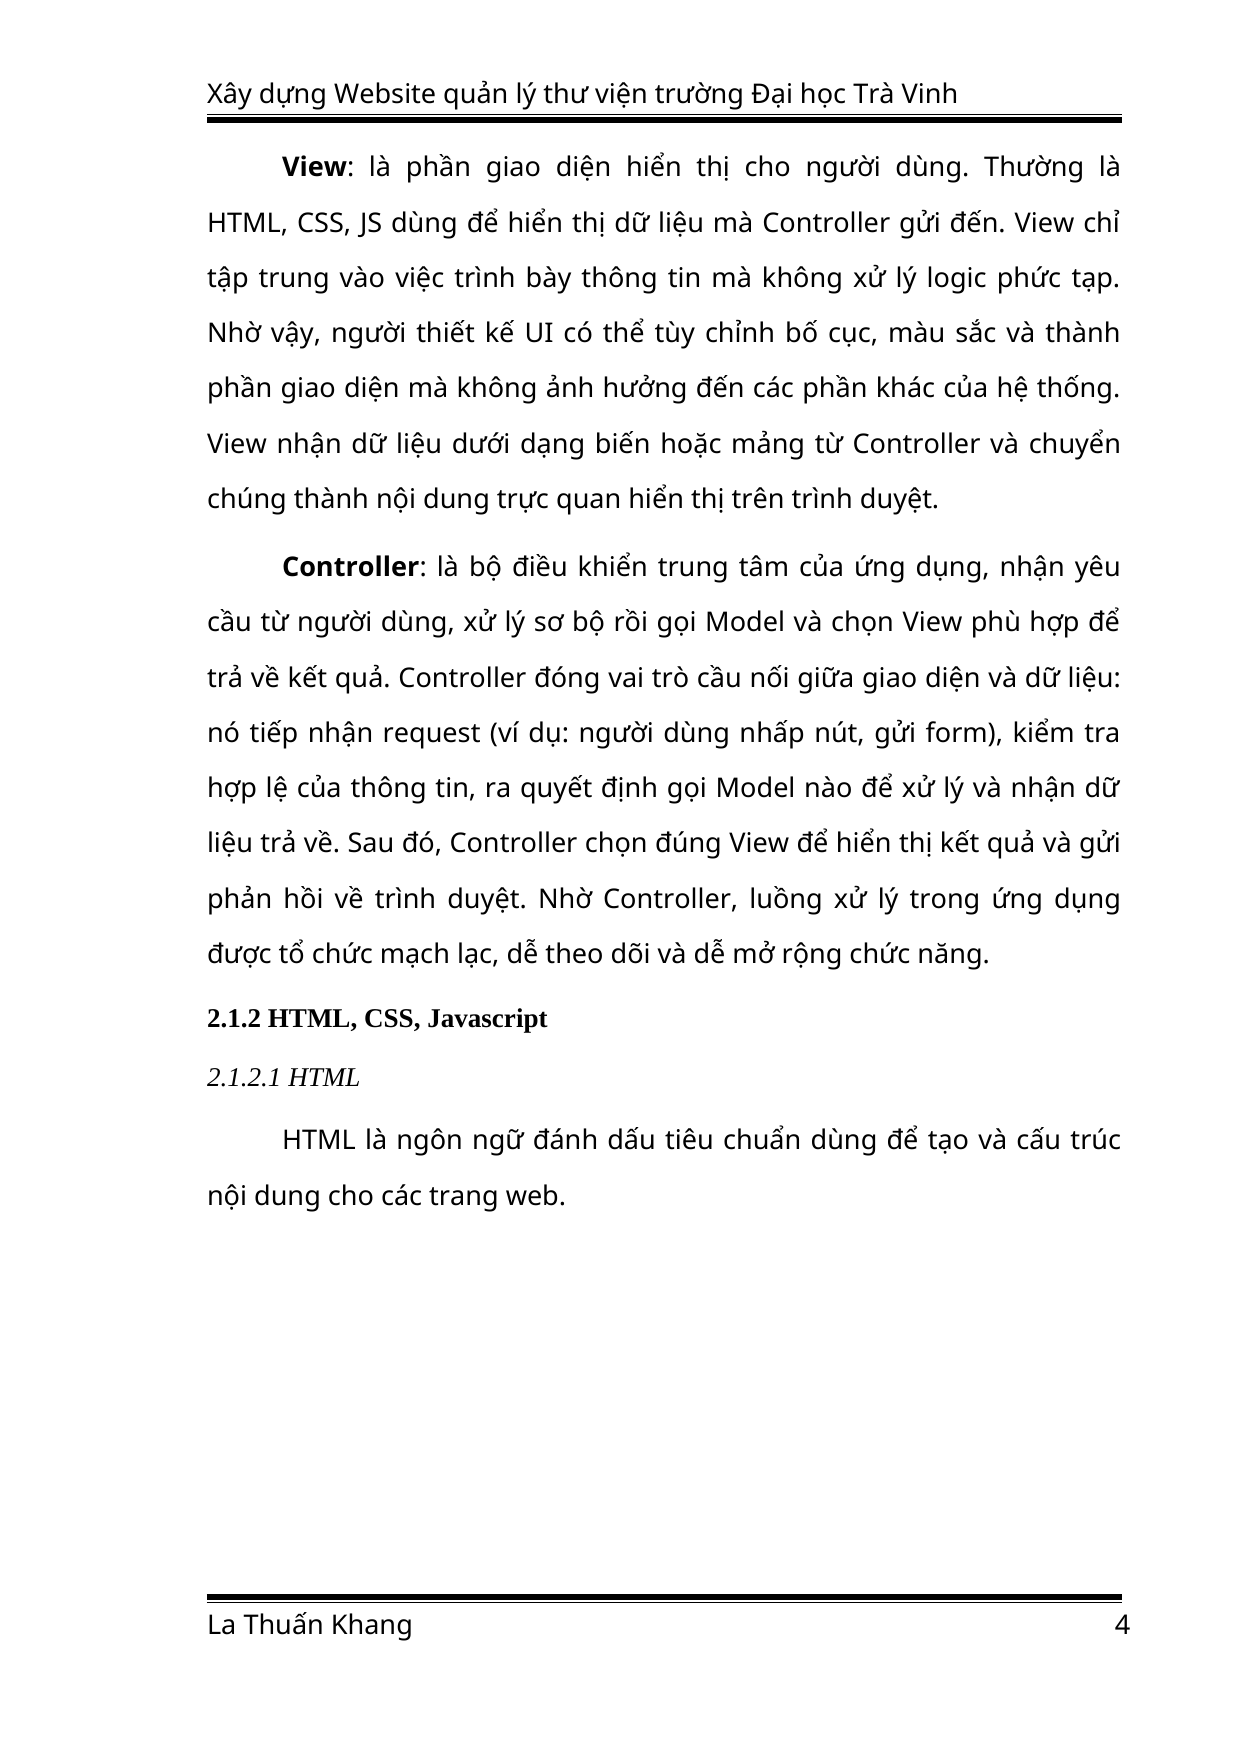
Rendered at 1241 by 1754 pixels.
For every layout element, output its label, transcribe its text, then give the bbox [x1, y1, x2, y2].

subtitle HTML, CSS, Javascript [207, 1002, 1122, 1033]
text Controller: là bộ điều khiển trung tâm của ứng dụng, nhận yêu cầu từ người dùng, xử lý sơ bộ rồi gọi Model và chọn View phù hợp để trả về kết quả. Controller đóng vai trò cầu nối giữa giao diện và dữ liệu: nó tiếp nhận request (ví dụ: người dùng nhấp nút, gửi form), kiểm tra hợp lệ của thông tin, ra quyết định gọi Model nào để xử lý và nhận dữ liệu trả về. Sau đó, Controller chọn đúng View để hiển thị kết quả và gửi phản hồi về trình duyệt. Nhờ Controller, luồng xử lý trong ứng dụng được tổ chức mạch lạc, dễ theo dõi và dễ mở rộng chức năng. [207, 547, 1122, 971]
text HTML là ngôn ngữ đánh dấu tiêu chuẩn dùng để tạo và cấu trúc nội dung cho các trang web. [207, 1121, 1122, 1213]
subtitle HTML [207, 1062, 1122, 1093]
text View: là phần giao diện hiển thị cho người dùng. Thường là HTML, CSS, JS dùng để hiển thị dữ liệu mà Controller gửi đến. View chỉ tập trung vào việc trình bày thông tin mà không xử lý logic phức tạp. Nhờ vậy, người thiết kế UI có thể tùy chỉnh bố cục, màu sắc và thành phần giao diện mà không ảnh hưởng đến các phần khác của hệ thống. View nhận dữ liệu dưới dạng biến hoặc mảng từ Controller và chuyển chúng thành nội dung trực quan hiển thị trên trình duyệt. [207, 148, 1122, 516]
